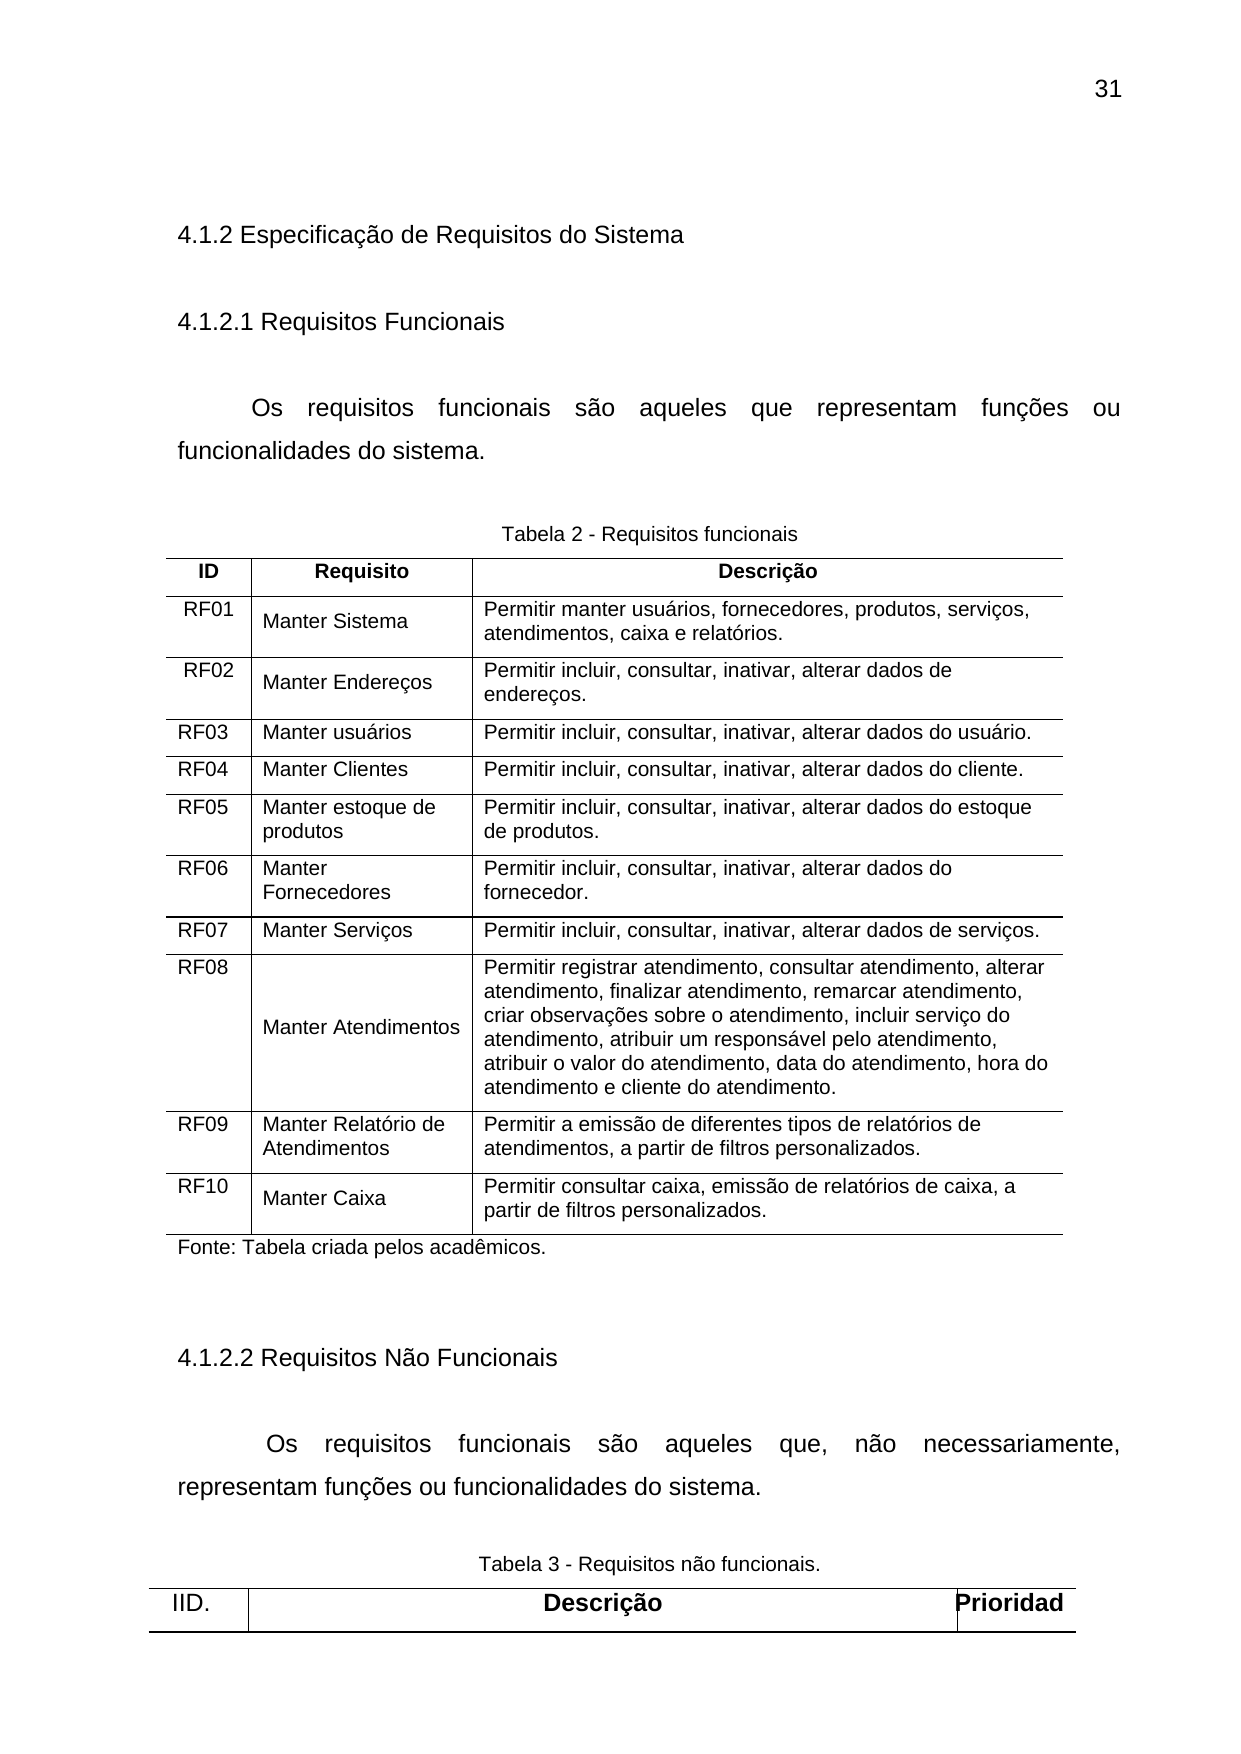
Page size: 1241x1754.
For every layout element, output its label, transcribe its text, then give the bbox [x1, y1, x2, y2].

subtitle 4.1.2.2 Requisitos Não Funcionais [177, 1343, 1122, 1372]
text Os requisitos funcionais são aqueles que, não necessariamente, representam funções ou funcionalidades do sistema. [177, 1429, 1122, 1501]
table_cell Manter estoque de produtos [252, 795, 472, 855]
table_cell Manter Sistema [252, 597, 472, 657]
subtitle 4.1.2 Especificação de Requisitos do Sistema [177, 220, 1122, 249]
table_cell RF10 [166, 1174, 251, 1234]
table_cell Manter Atendimentos [252, 955, 472, 1111]
table_header ID [166, 559, 251, 596]
table_cell Manter Serviços [252, 918, 472, 954]
text Fonte: Tabela criada pelos acadêmicos. [177, 1235, 1122, 1259]
text Tabela 3 - Requisitos não funcionais. [177, 1551, 1122, 1575]
table_header IID. [149, 1589, 248, 1631]
table_cell RF08 [166, 955, 251, 1111]
table_cell Permitir incluir, consultar, inativar, alterar dados do cliente. [473, 757, 1063, 793]
table_cell Permitir incluir, consultar, inativar, alterar dados do usuário. [473, 720, 1063, 756]
table_cell Permitir incluir, consultar, inativar, alterar dados do estoque de produtos. [473, 795, 1063, 855]
table_cell RF01 [166, 597, 251, 657]
table_cell RF04 [166, 757, 251, 793]
table_cell Manter Relatório de Atendimentos [252, 1112, 472, 1173]
table_header Descrição [249, 1589, 957, 1631]
table_cell Permitir incluir, consultar, inativar, alterar dados de endereços. [473, 658, 1063, 718]
table_cell RF03 [166, 720, 251, 756]
table_cell RF07 [166, 918, 251, 954]
subtitle 4.1.2.1 Requisitos Funcionais [177, 307, 1122, 335]
table_cell Permitir a emissão de diferentes tipos de relatórios de atendimentos, a partir de filtros personalizados. [473, 1112, 1063, 1173]
table_header Requisito [252, 559, 472, 596]
table_cell Permitir manter usuários, fornecedores, produtos, serviços, atendimentos, caixa e relatórios. [473, 597, 1063, 657]
text Os requisitos funcionais são aqueles que representam funções ou funcionalidades do sistema. [177, 393, 1122, 465]
table_header Descrição [473, 559, 1063, 596]
table_cell RF02 [166, 658, 251, 718]
table_cell Manter Caixa [252, 1174, 472, 1234]
table_cell Manter Fornecedores [252, 856, 472, 916]
table_cell RF09 [166, 1112, 251, 1173]
table_cell Permitir incluir, consultar, inativar, alterar dados de serviços. [473, 918, 1063, 954]
table_cell RF05 [166, 795, 251, 855]
table_cell RF06 [166, 856, 251, 916]
table_cell Permitir consultar caixa, emissão de relatórios de caixa, a partir de filtros personalizados. [473, 1174, 1063, 1234]
table_cell Permitir registrar atendimento, consultar atendimento, alterar atendimento, finalizar atendimento, remarcar atendimento, criar observações sobre o atendimento, incluir serviço do atendimento, atribuir um responsável pelo atendimento, atribuir o valor do atendimento, data do atendimento, hora do atendimento e cliente do atendimento. [473, 955, 1063, 1111]
table_cell Manter Endereços [252, 658, 472, 718]
table_cell Permitir incluir, consultar, inativar, alterar dados do fornecedor. [473, 856, 1063, 916]
table_header Prioridade [958, 1589, 1076, 1631]
table_cell Manter Clientes [252, 757, 472, 793]
table_cell Manter usuários [252, 720, 472, 756]
text Tabela 2 - Requisitos funcionais [177, 522, 1122, 546]
